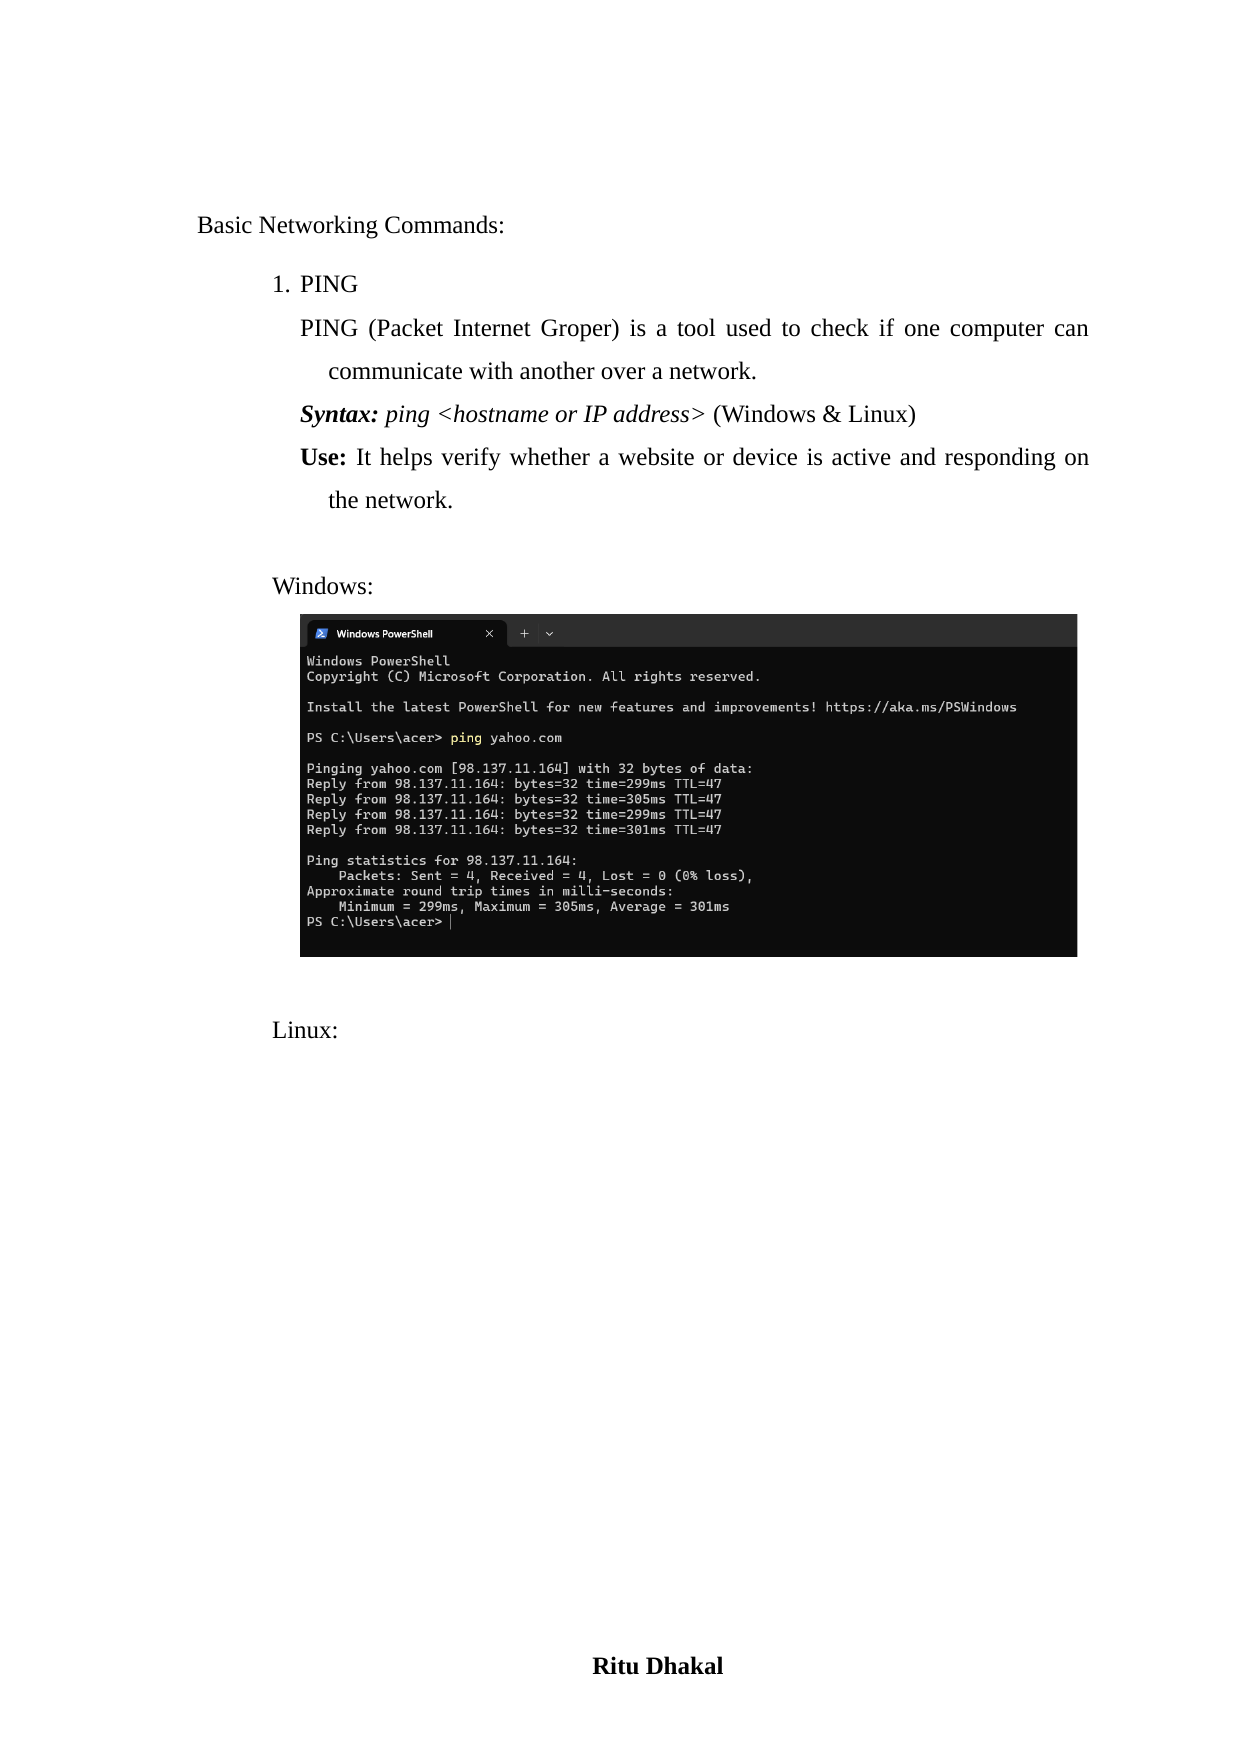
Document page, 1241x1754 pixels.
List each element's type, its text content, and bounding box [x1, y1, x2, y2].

text Basic Networking Commands: [197, 210, 1090, 238]
list PING [272, 269, 1090, 298]
picture [300, 614, 1078, 957]
list Linux: [272, 1016, 1090, 1044]
list Use: It helps verify whether a website or device is active and responding on the network. [300, 442, 1090, 514]
list Syntax: ping <hostname or IP address> (Windows & Linux) [300, 399, 1090, 428]
list Windows: [272, 571, 1090, 600]
list PING (Packet Internet Groper) is a tool used to check if one computer can communicate with another over a network. [300, 313, 1090, 384]
